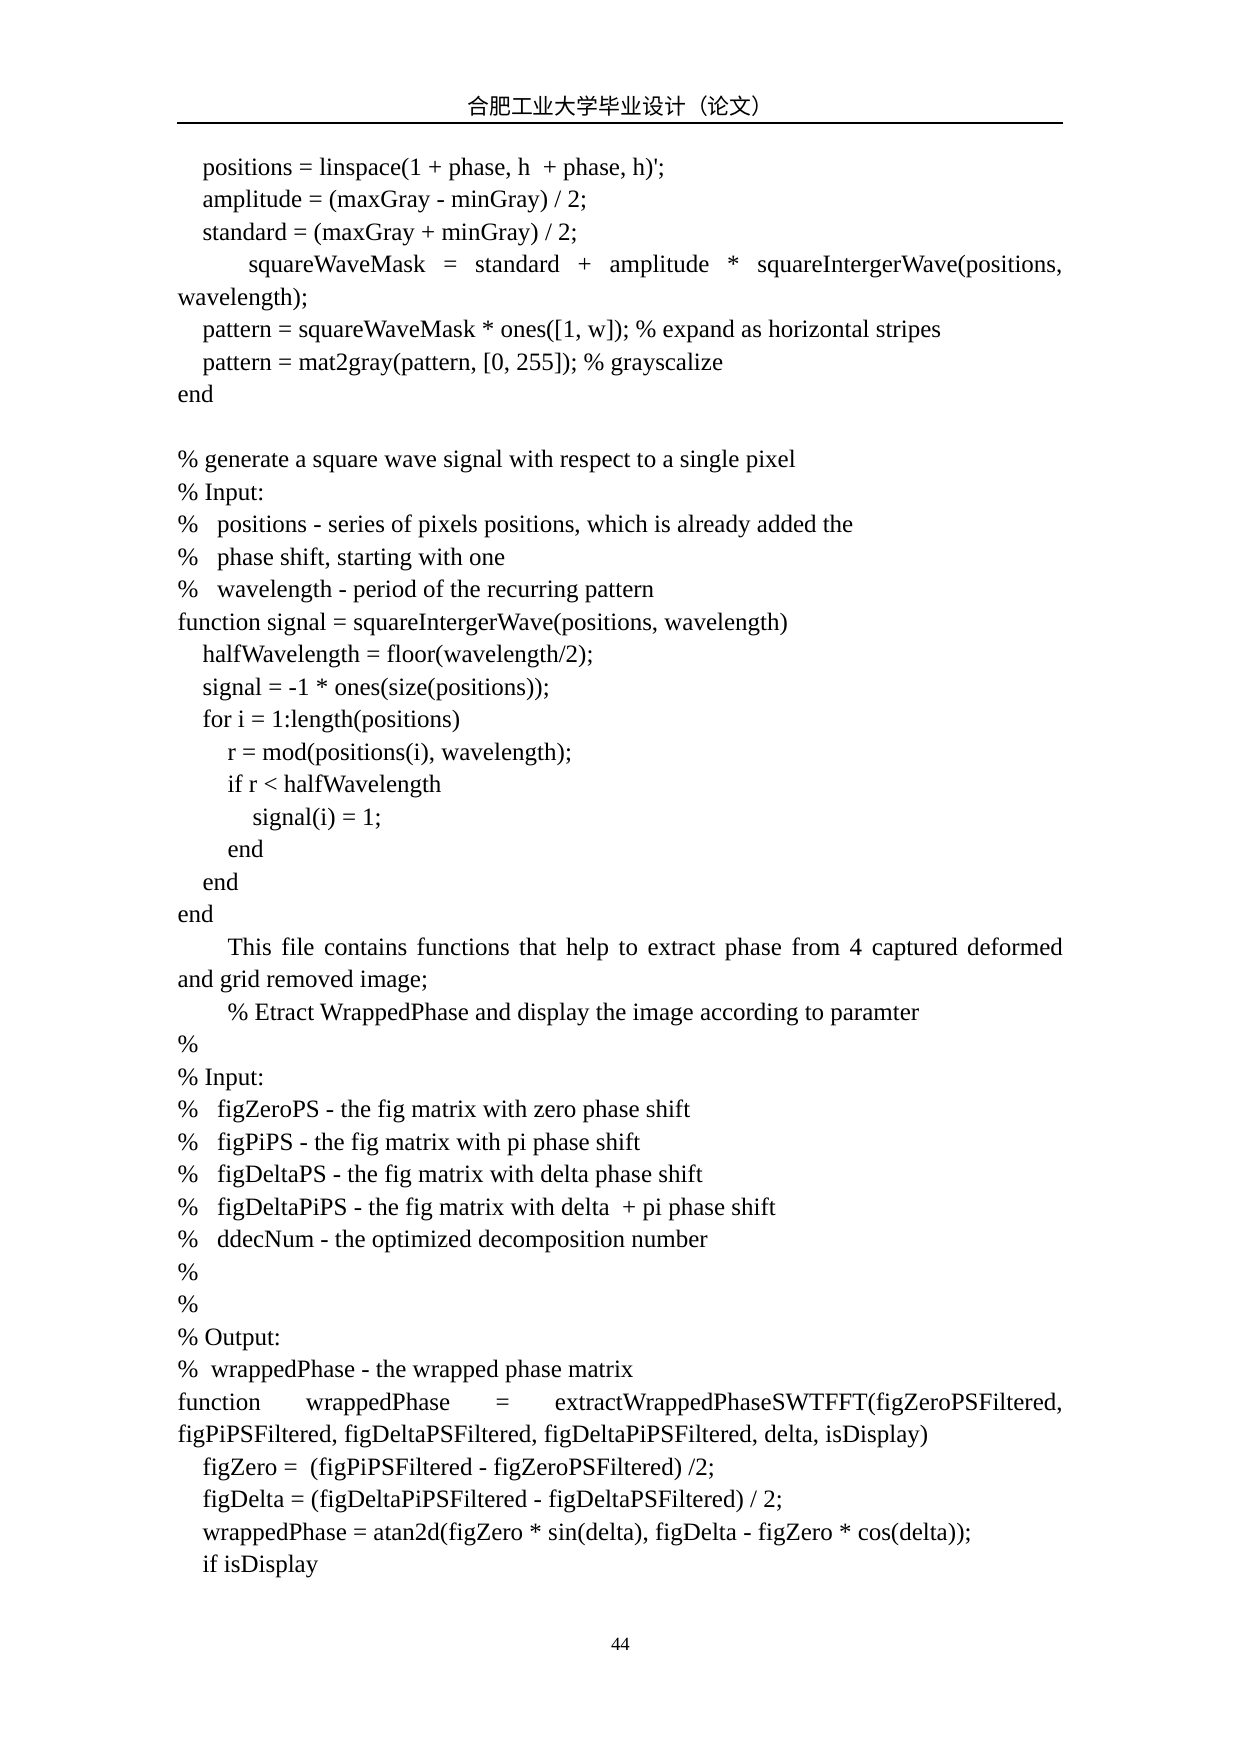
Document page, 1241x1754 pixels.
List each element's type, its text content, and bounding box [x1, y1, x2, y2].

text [177, 150, 1063, 930]
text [177, 995, 1063, 1580]
text This file contains functions that help to extract phase from 4 captured deformed and grid removed image; [177, 930, 1063, 995]
